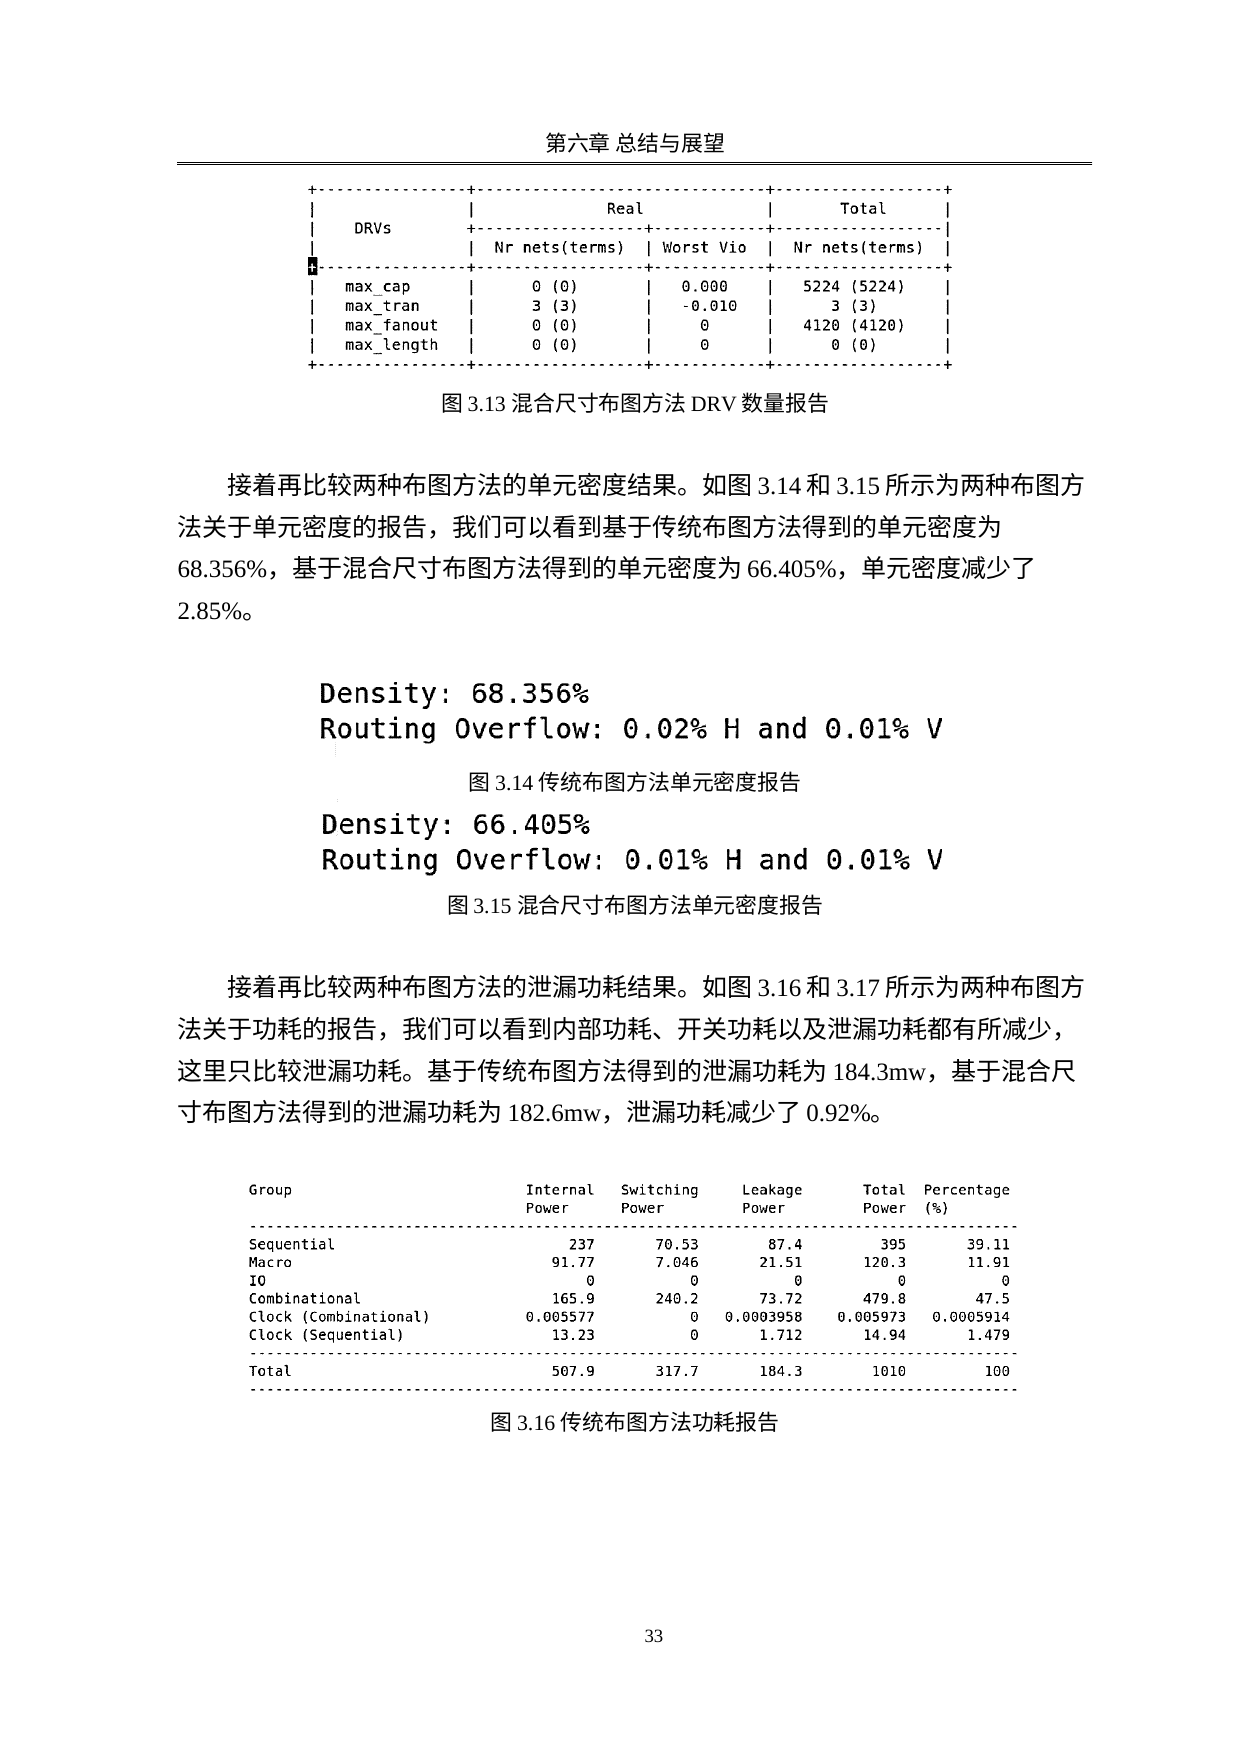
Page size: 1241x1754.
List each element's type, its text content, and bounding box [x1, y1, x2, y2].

list 图3.14 传统布图方法单元密度报告 [177, 757, 1092, 799]
picture [245, 1171, 1025, 1397]
list 图3.16 传统布图方法功耗报告 [177, 1397, 1092, 1438]
text 接着再比较两种布图方法的单元密度结果。如图3.14和3.15所示为两种布图方法关于单元密度的报告，我们可以看到基于传统布图方法得到的单元密度为68.356%，基于混合尺寸布图方法得到的单元密度为66.405%，单元密度减少了2.85%。 [177, 461, 1092, 628]
list 图3.15 混合尺寸布图方法单元密度报告 [177, 880, 1092, 922]
picture [302, 177, 968, 378]
picture [314, 798, 956, 880]
text 接着再比较两种布图方法的泄漏功耗结果。如图3.16和3.17所示为两种布图方法关于功耗的报告，我们可以看到内部功耗、开关功耗以及泄漏功耗都有所减少，这里只比较泄漏功耗。基于传统布图方法得到的泄漏功耗为184.3mw，基于混合尺寸布图方法得到的泄漏功耗为182.6mw，泄漏功耗减少了0.92%。 [177, 963, 1092, 1130]
picture [312, 669, 958, 757]
list 图3.13 混合尺寸布图方法DRV数量报告 [177, 378, 1092, 419]
